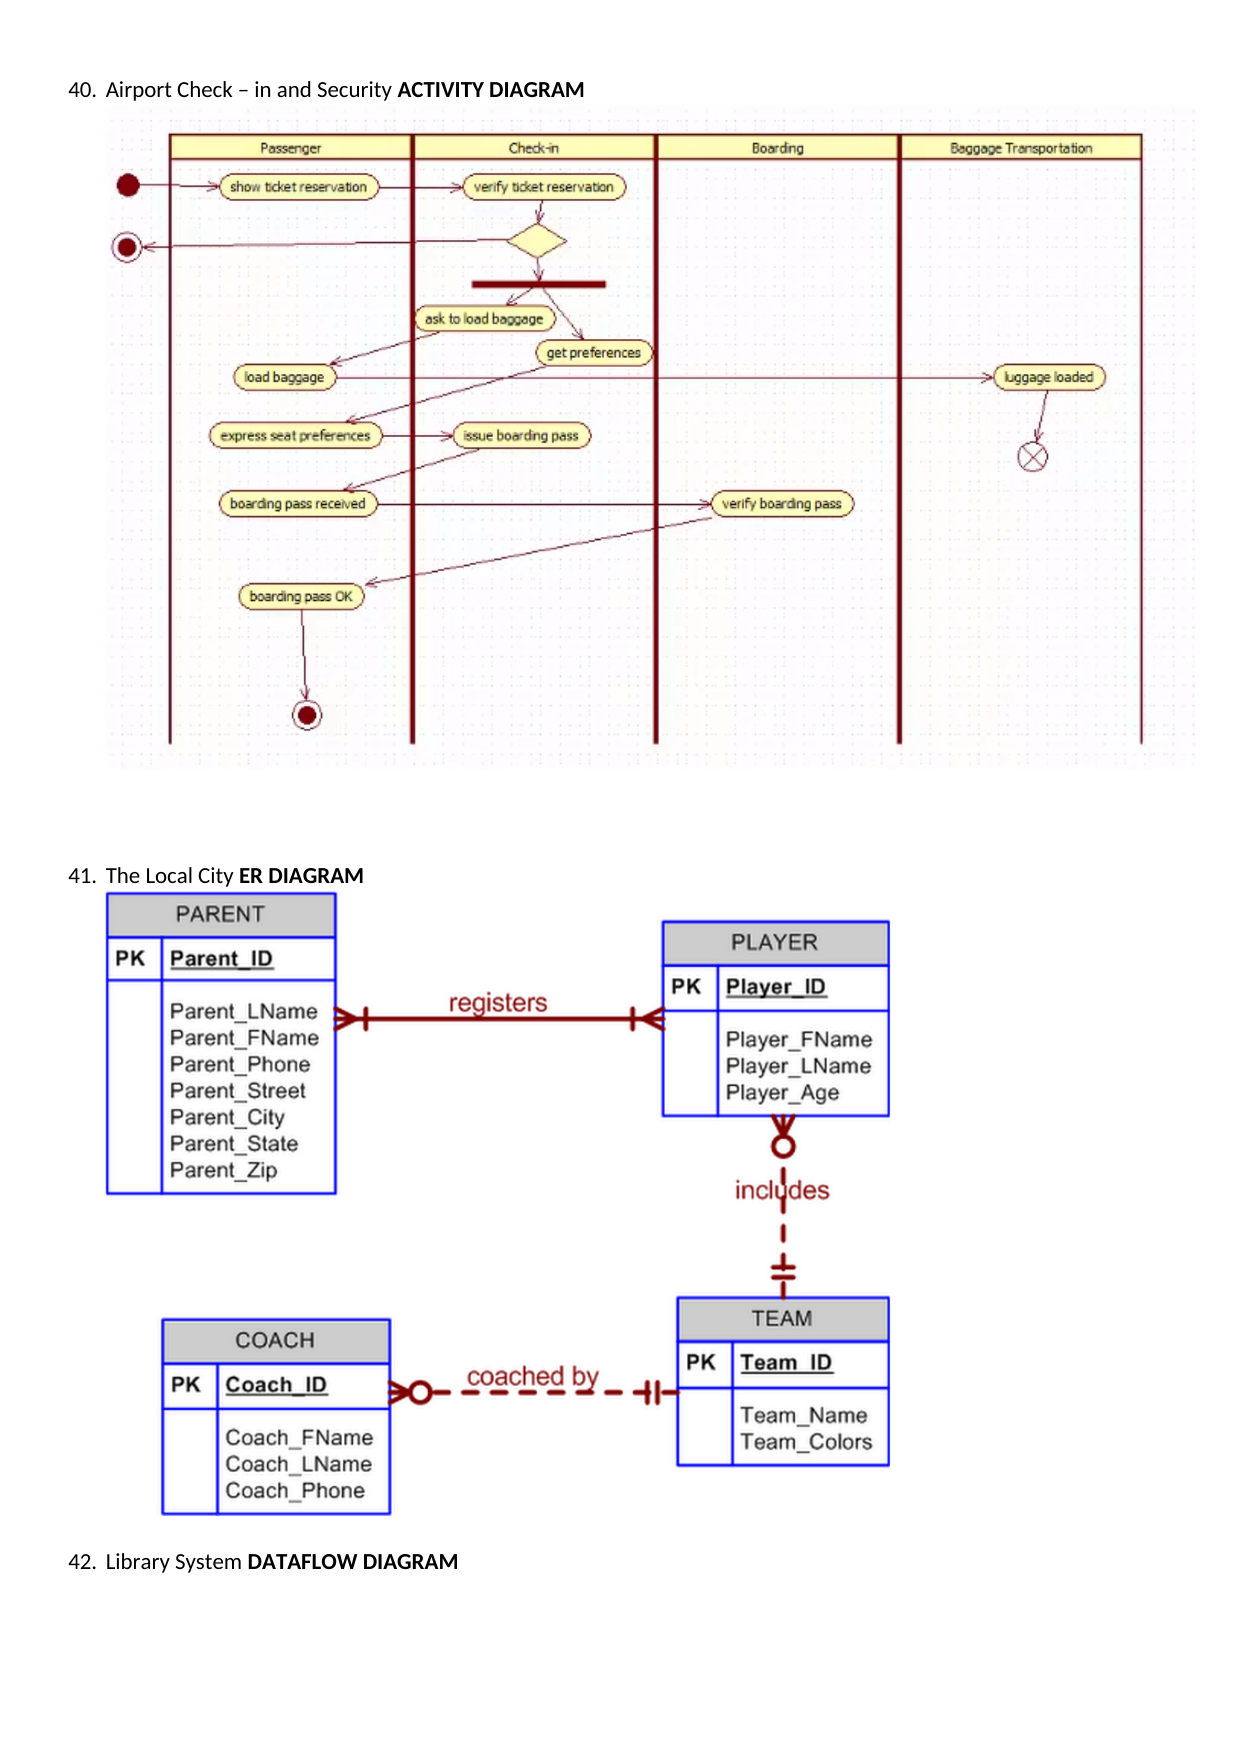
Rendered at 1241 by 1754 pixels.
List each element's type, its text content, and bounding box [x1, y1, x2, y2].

picture [105, 891, 891, 1516]
list Airport Check – in and Security ACTIVITY DIAGRAM [68, 75, 1212, 103]
list Library System DATAFLOW DIAGRAM [68, 1547, 1212, 1576]
picture [105, 105, 1196, 769]
list The Local City ER DIAGRAM [68, 861, 1212, 889]
